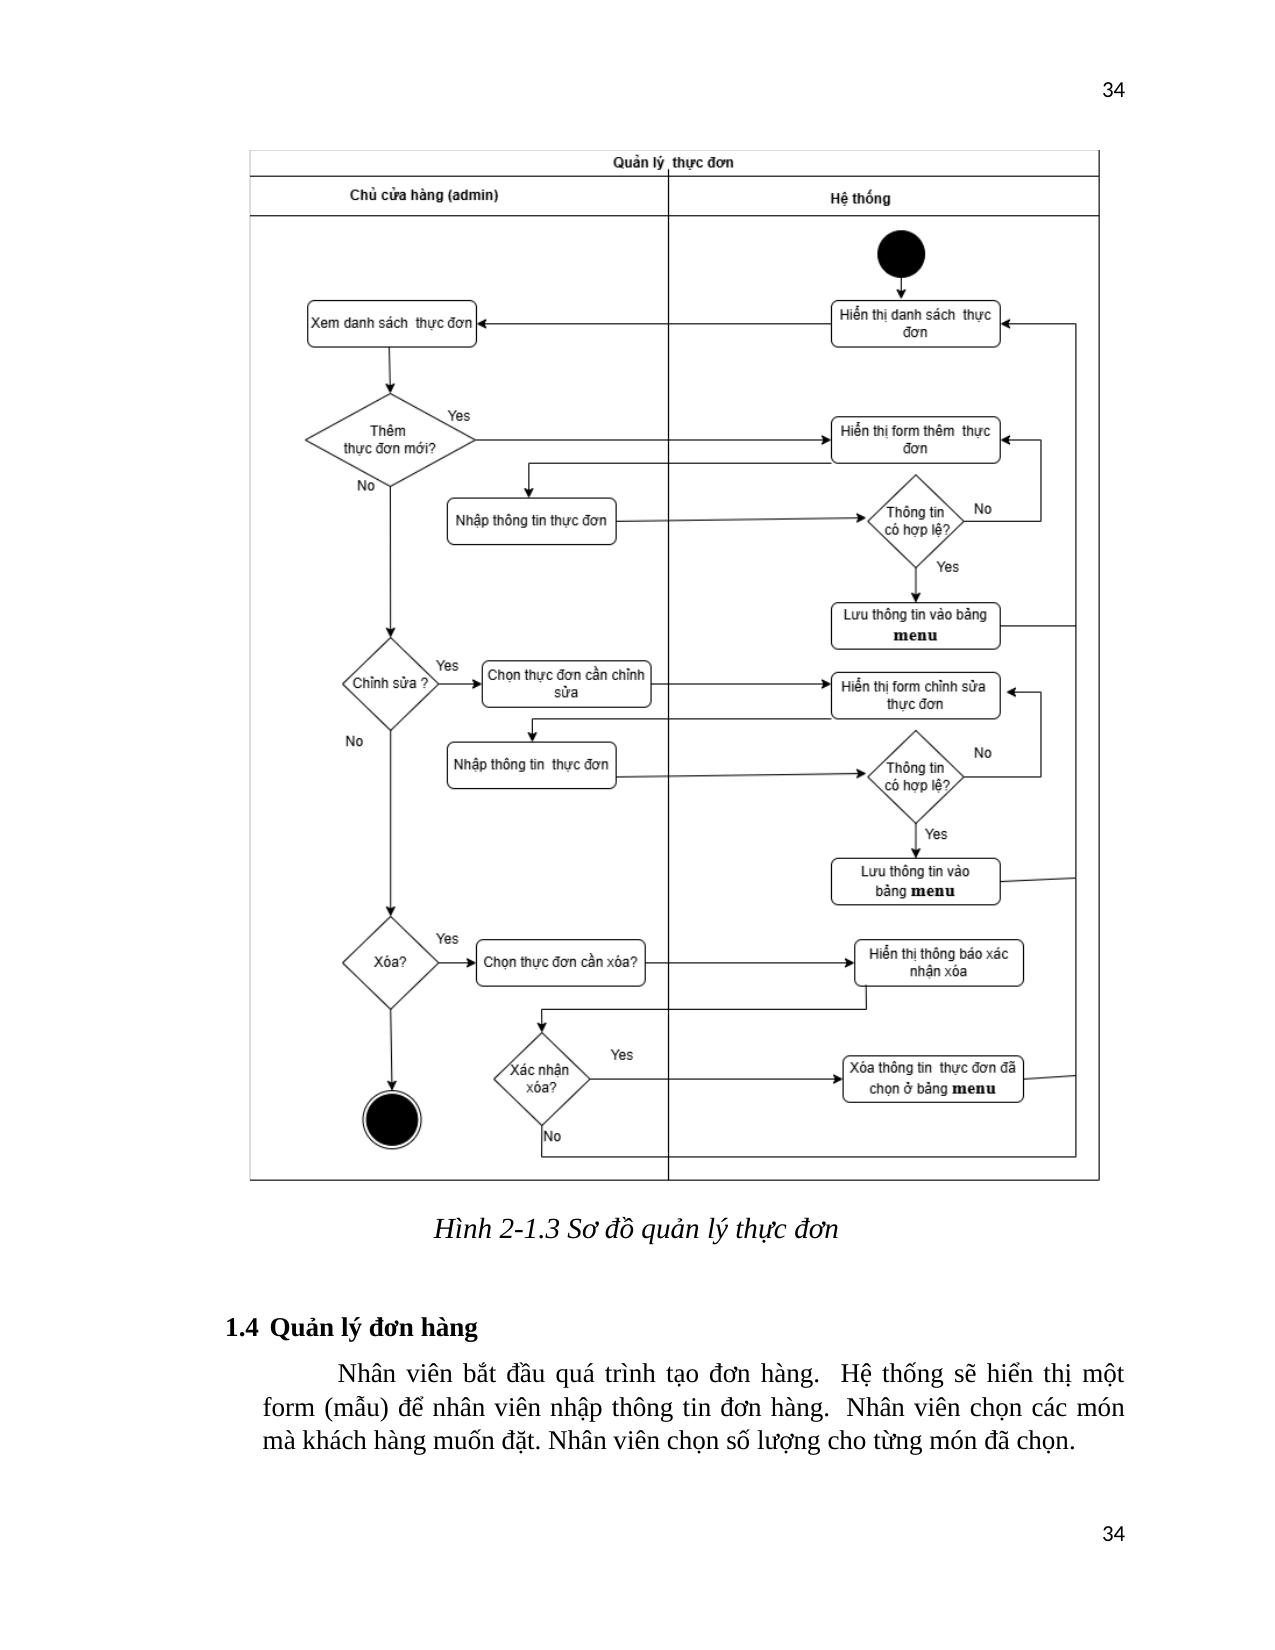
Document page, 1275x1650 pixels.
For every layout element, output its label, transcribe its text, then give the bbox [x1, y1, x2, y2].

list Quản lý đơn hàng [225, 1311, 1125, 1342]
text Nhân viên bắt đầu quá trình tạo đơn hàng. Hệ thống sẽ hiển thị một form (mẫu) để nhân viên nhập thông tin đơn hàng. Nhân viên chọn các món mà khách hàng muốn đặt. Nhân viên chọn số lượng cho từng món đã chọn. [262, 1357, 1125, 1456]
text Hình 2-1.3 Sơ đồ quản lý thực đơn [150, 1211, 1125, 1245]
picture [249, 150, 1101, 1182]
